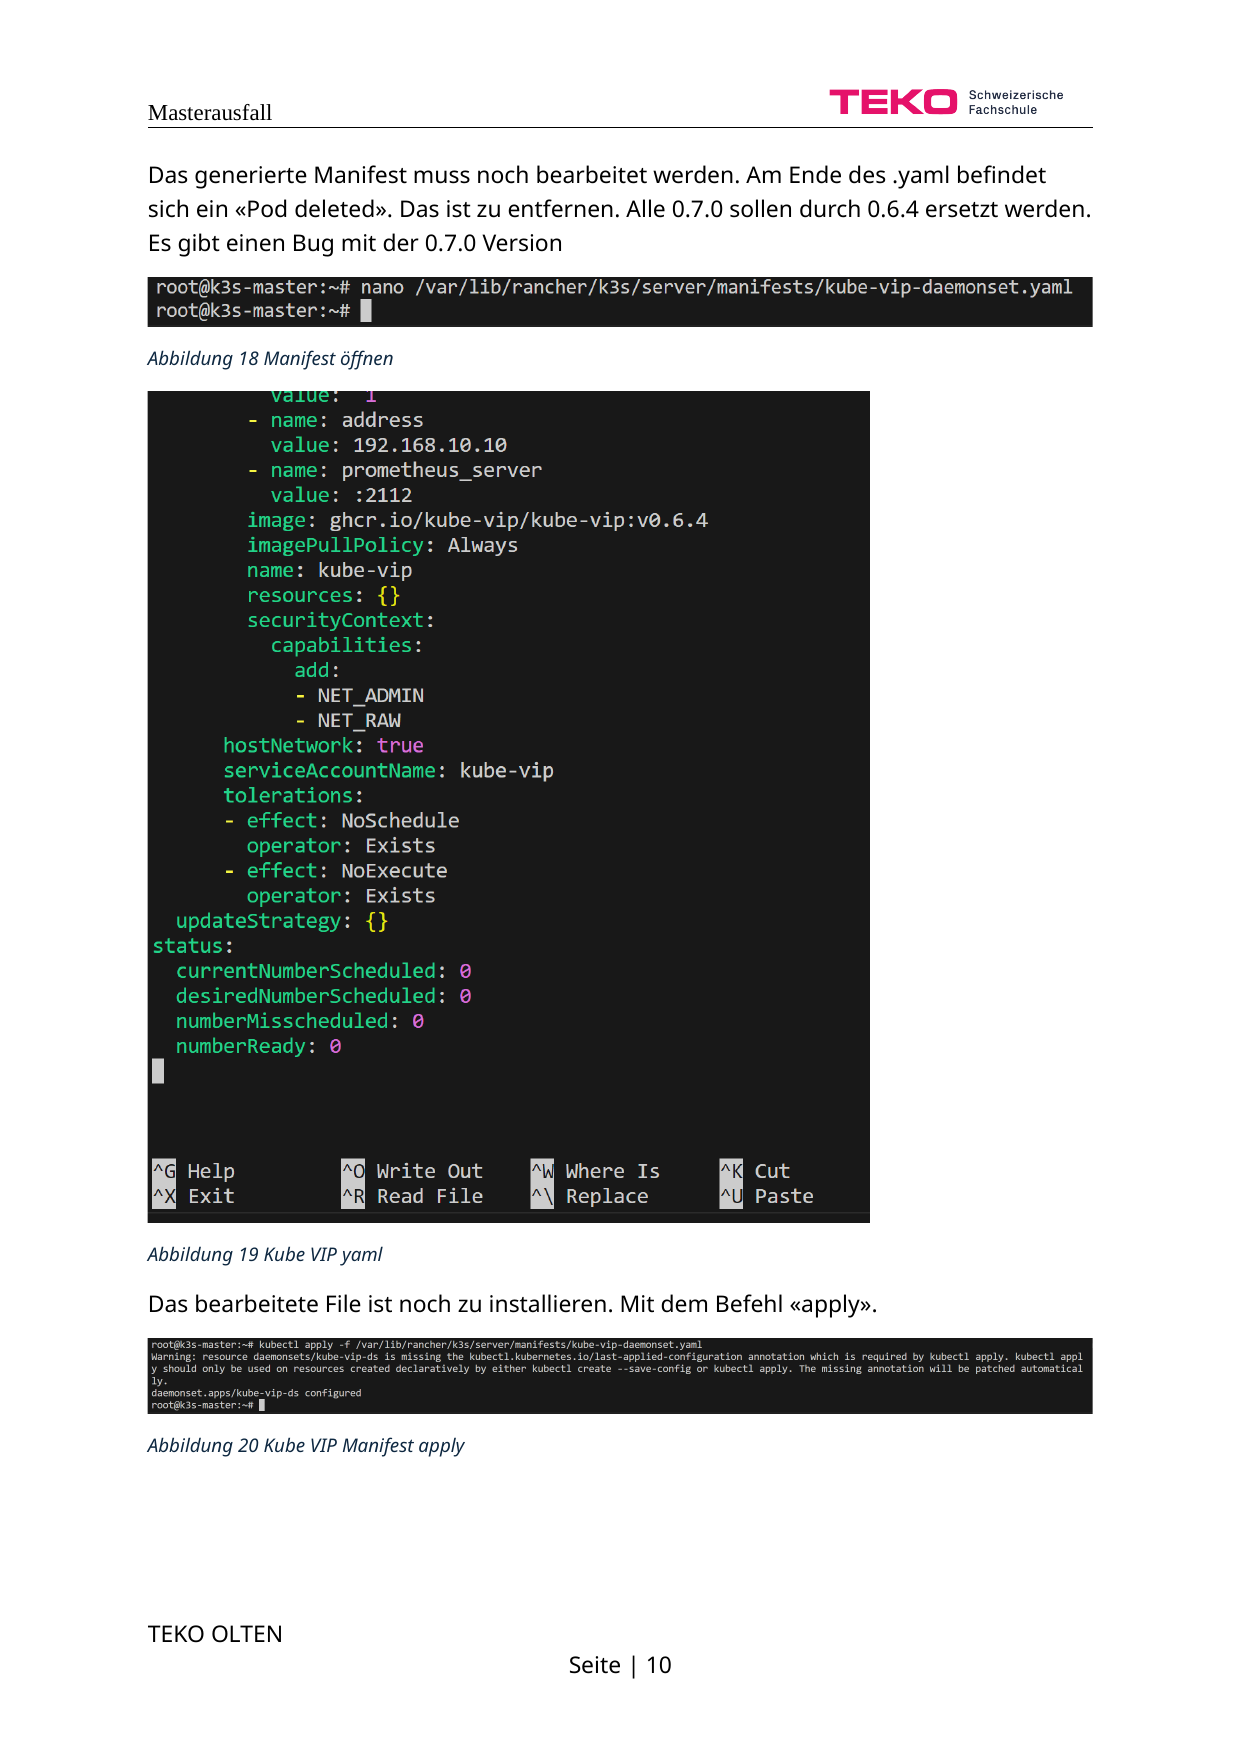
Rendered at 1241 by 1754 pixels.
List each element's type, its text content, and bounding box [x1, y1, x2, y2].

picture [147, 277, 1093, 327]
text Abbildung 20 Kube VIP Manifest apply [148, 1433, 1093, 1458]
text Abbildung 19 Kube VIP yaml [148, 1241, 1093, 1267]
picture [147, 1338, 1093, 1414]
picture [147, 391, 870, 1223]
text Abbildung 18 Manifest öffnen [148, 345, 1093, 371]
text Das bearbeitete File ist noch zu installieren. Mit dem Befehl «apply». [148, 1288, 1093, 1319]
text Das generierte Manifest muss noch bearbeitet werden. Am Ende des .yaml befindet sich ein «Pod deleted». Das ist zu entfernen. Alle 0.7.0 sollen durch 0.6.4 ersetzt werden. Es gibt einen Bug mit der 0.7.0 Version [148, 159, 1093, 258]
picture [805, 61, 1097, 139]
